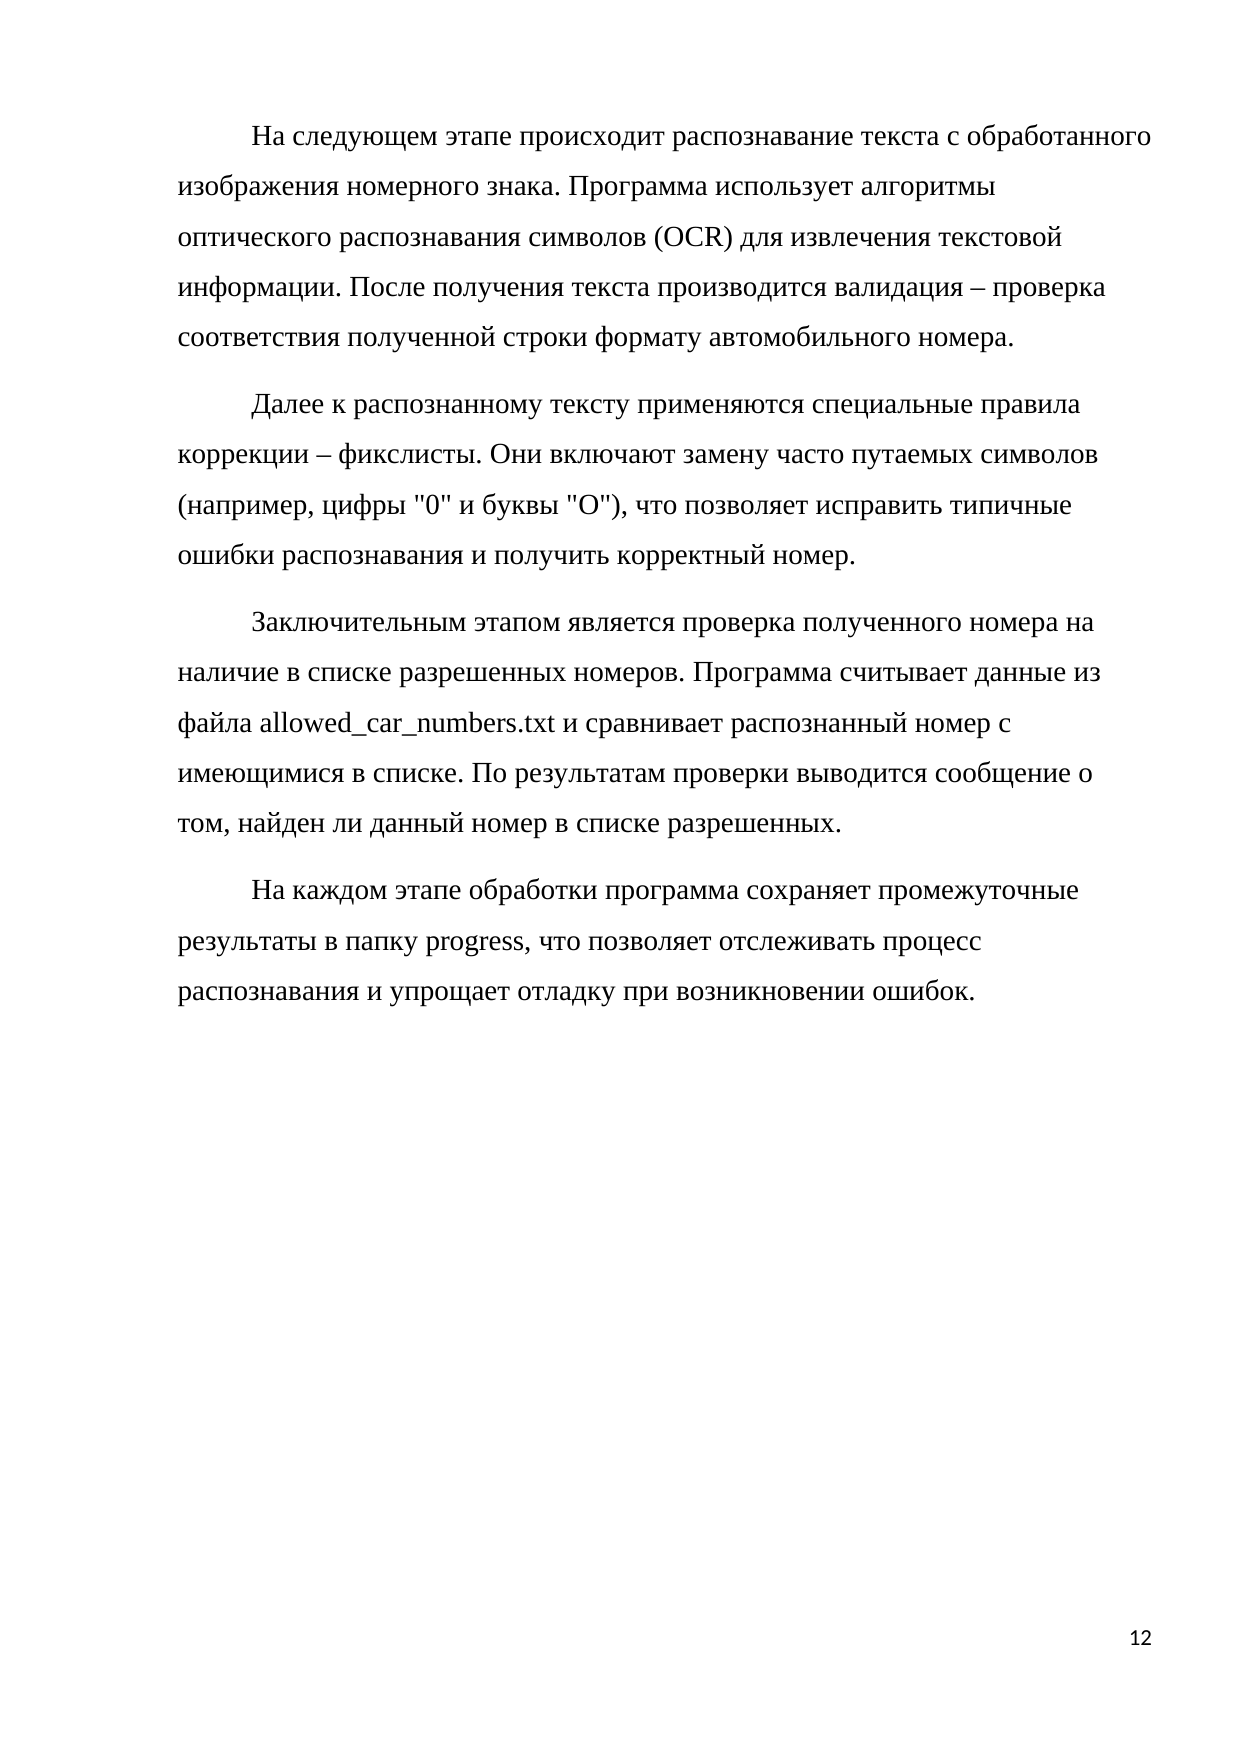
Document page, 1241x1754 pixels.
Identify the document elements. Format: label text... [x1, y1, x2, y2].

text Далее к распознанному тексту применяются специальные правила коррекции – фикслисты. Они включают замену часто путаемых символов (например, цифры "0" и буквы "О"), что позволяет исправить типичные ошибки распознавания и получить корректный номер. [177, 386, 1152, 571]
text На каждом этапе обработки программа сохраняет промежуточные результаты в папку progress, что позволяет отслеживать процесс распознавания и упрощает отладку при возникновении ошибок. [177, 872, 1152, 1007]
text На следующем этапе происходит распознавание текста с обработанного изображения номерного знака. Программа использует алгоритмы оптического распознавания символов (OCR) для извлечения текстовой информации. После получения текста производится валидация – проверка соответствия полученной строки формату автомобильного номера. [177, 118, 1152, 353]
text Заключительным этапом является проверка полученного номера на наличие в списке разрешенных номеров. Программа считывает данные из файла allowed_car_numbers.txt и сравнивает распознанный номер с имеющимися в списке. По результатам проверки выводится сообщение о том, найден ли данный номер в списке разрешенных. [177, 604, 1152, 839]
